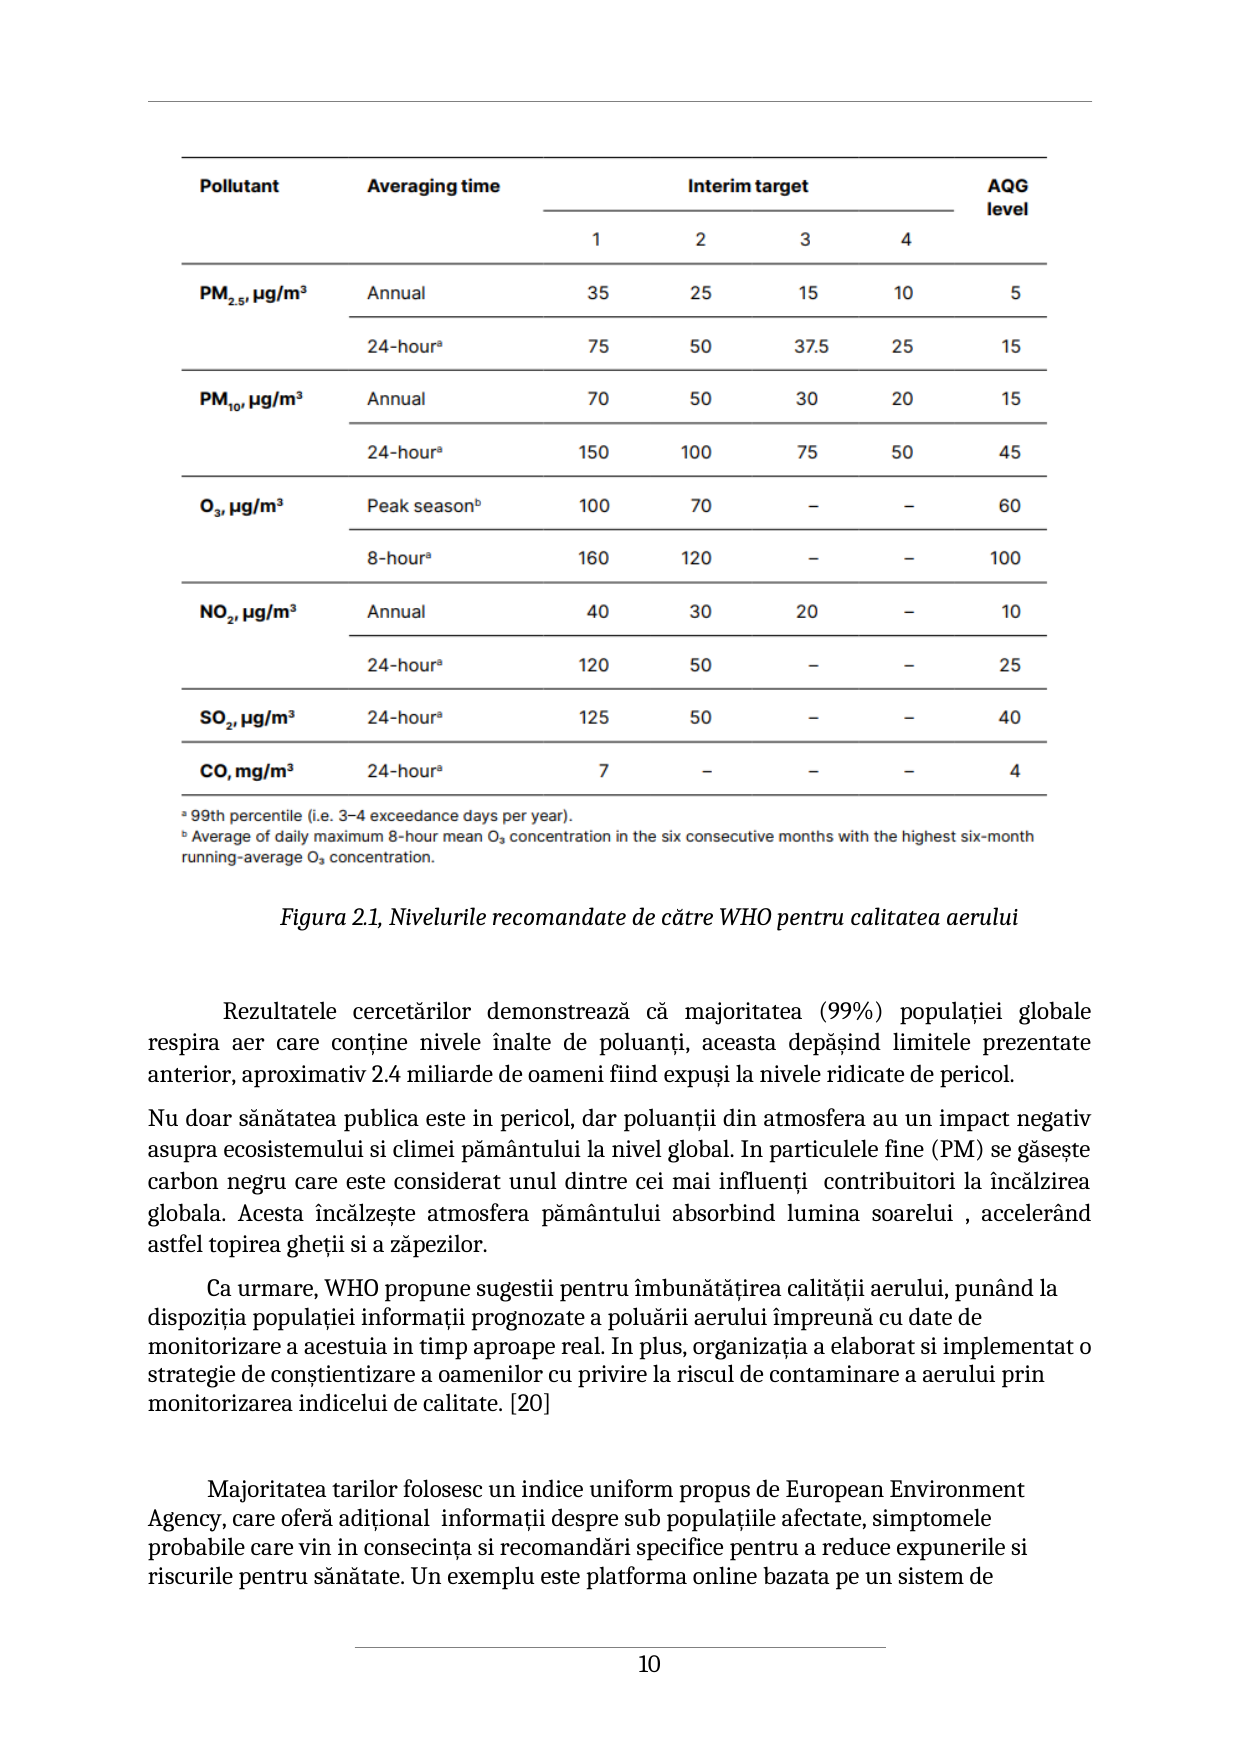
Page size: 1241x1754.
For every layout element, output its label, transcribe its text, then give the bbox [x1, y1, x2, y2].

text Ca urmare, WHO propune sugestii pentru îmbunătățirea calității aerului, punând la dispoziția populației informații prognozate a poluării aerului împreună cu date de monitorizare a acestuia in timp aproape real. In plus, organizația a elaborat si implementat o strategie de conștientizare a oamenilor cu privire la riscul de contaminare a aerului prin monitorizarea indicelui de calitate. [148, 1274, 1092, 1418]
text Figura 2.1, Nivelurile recomandate de către WHO pentru calitatea aerului [148, 903, 1092, 932]
picture [173, 147, 1067, 888]
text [148, 1475, 1092, 1590]
text Rezultatele cercetărilor demonstrează că majoritatea (99%) populației globale respira aer care conține nivele înalte de poluanți, aceasta depășind limitele prezentate anterior, aproximativ 2.4 miliarde de oameni fiind expuși la nivele ridicate de pericol. [148, 997, 1092, 1088]
text Nu doar sănătatea publica este in pericol, dar poluanții din atmosfera au un impact negativ asupra ecosistemului si climei pământului la nivel global. In particulele fine (PM) se găsește carbon negru care este considerat unul dintre cei mai influenți contribuitori la încălzirea globala. Acesta încălzește atmosfera pământului absorbind lumina soarelui , accelerând astfel topirea gheții si a zăpezilor. [148, 1104, 1092, 1259]
